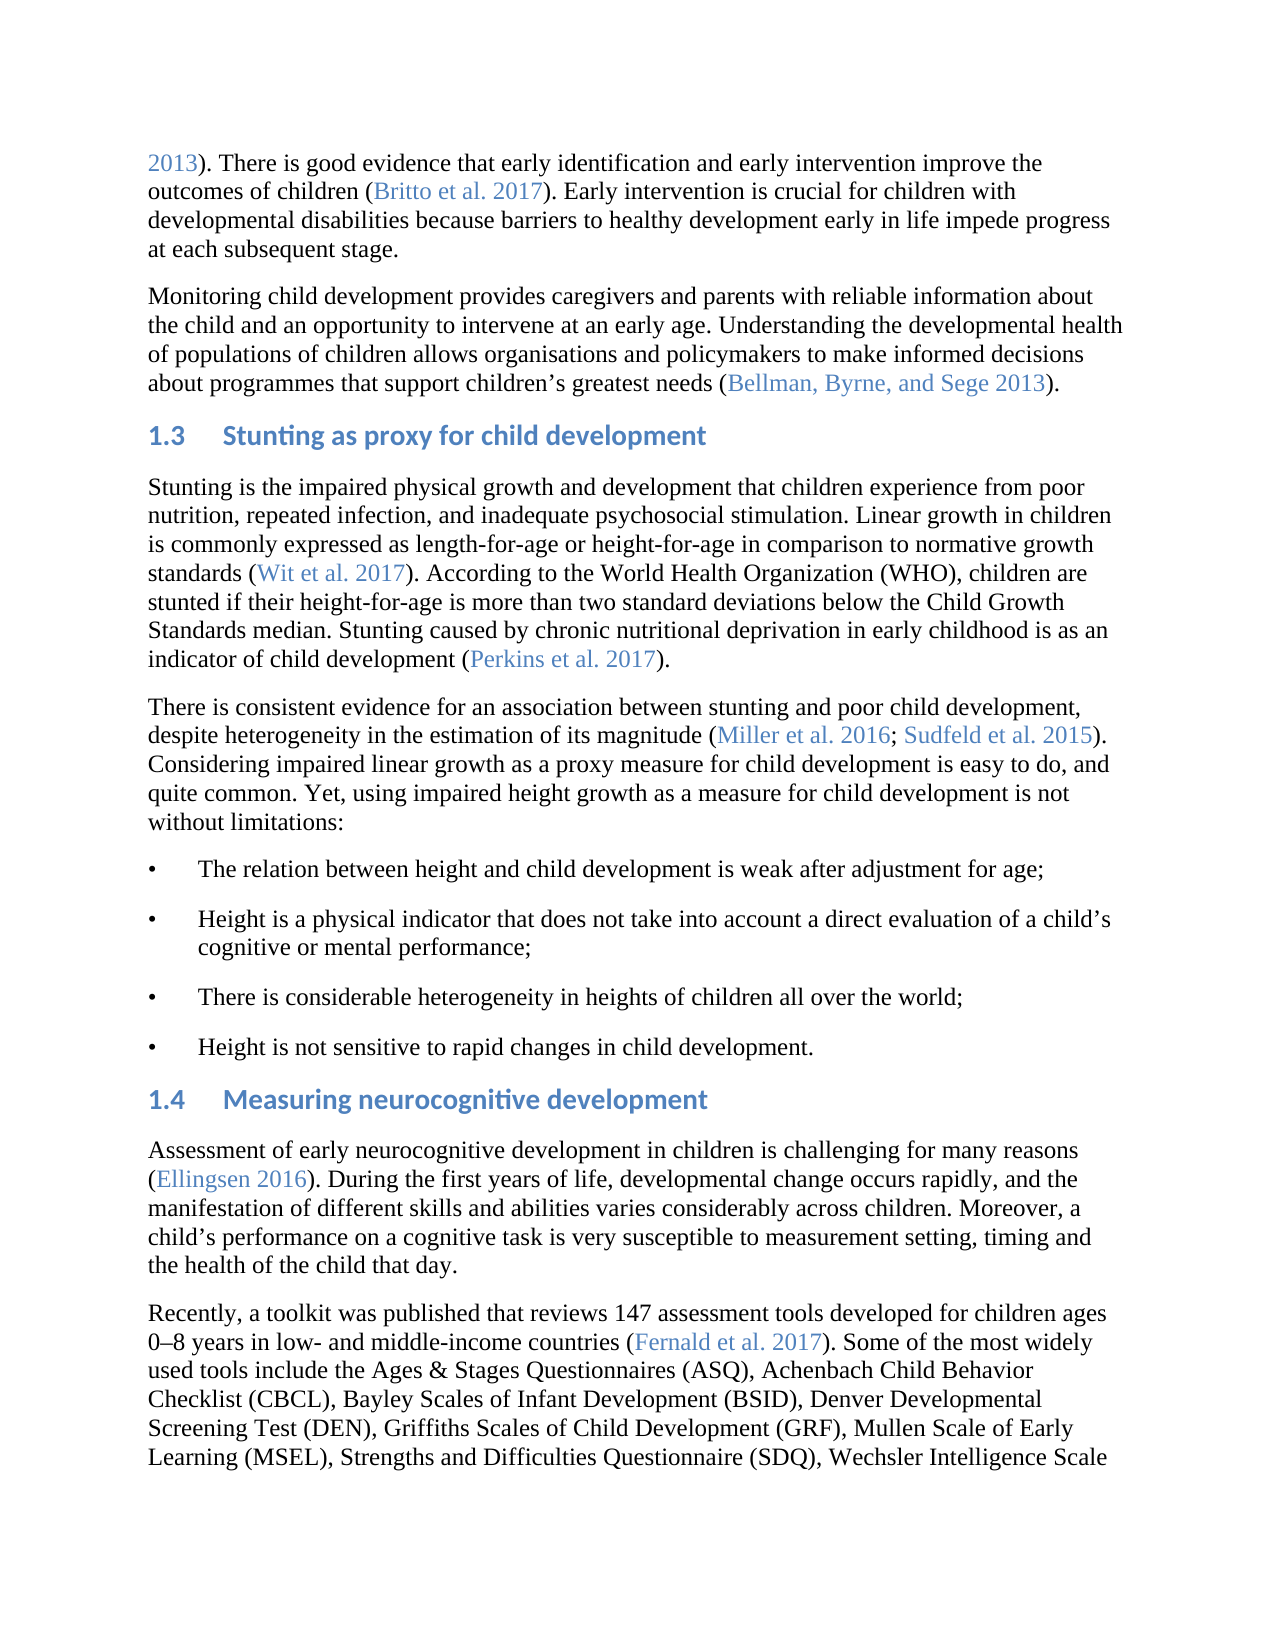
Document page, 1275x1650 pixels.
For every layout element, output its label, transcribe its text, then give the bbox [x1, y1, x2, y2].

text There is consistent evidence for an association between stunting and poor child development, despite heterogeneity in the estimation of its magnitude (Miller et al. 2016; Sudfeld et al. 2015). Considering impaired linear growth as a proxy measure for child development is easy to do, and quite common. Yet, using impaired height growth as a measure for child development is not without limitations: [148, 692, 1127, 835]
text Assessment of early neurocognitive development in children is challenging for many reasons (Ellingsen 2016). During the first years of life, developmental change occurs rapidly, and the manifestation of different skills and abilities varies considerably across children. Moreover, a child’s performance on a cognitive task is very susceptible to measurement setting, timing and the health of the child that day. [148, 1136, 1127, 1279]
text Monitoring child development provides caregivers and parents with reliable information about the child and an opportunity to intervene at an early age. Understanding the developmental health of populations of children allows organisations and policymakers to make informed decisions about programmes that support children’s greatest needs (Bellman, Byrne, and Sege 2013). [148, 281, 1127, 396]
list Height is not sensitive to rapid changes in child development. [148, 1032, 1127, 1060]
text Stunting is the impaired physical growth and development that children experience from poor nutrition, repeated infection, and inadequate psychosocial stimulation. Linear growth in children is commonly expressed as length-for-age or height-for-age in comparison to normative growth standards (Wit et al. 2017). According to the World Health Organization (WHO), children are stunted if their height-for-age is more than two standard deviations below the Child Growth Standards median. Stunting caused by chronic nutritional deprivation in early childhood is as an indicator of child development (Perkins et al. 2017). [148, 472, 1127, 673]
list There is considerable heterogeneity in heights of children all over the world; [148, 982, 1127, 1011]
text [148, 1298, 1127, 1471]
subtitle 1.3 Stunting as proxy for child development [148, 417, 1127, 453]
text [148, 148, 1127, 263]
list Height is a physical indicator that does not take into account a direct evaluation of a child’s cognitive or mental performance; [148, 904, 1127, 961]
list The relation between height and child development is weak after adjustment for age; [148, 854, 1127, 883]
subtitle 1.4 Measuring neurocognitive development [148, 1081, 1127, 1117]
